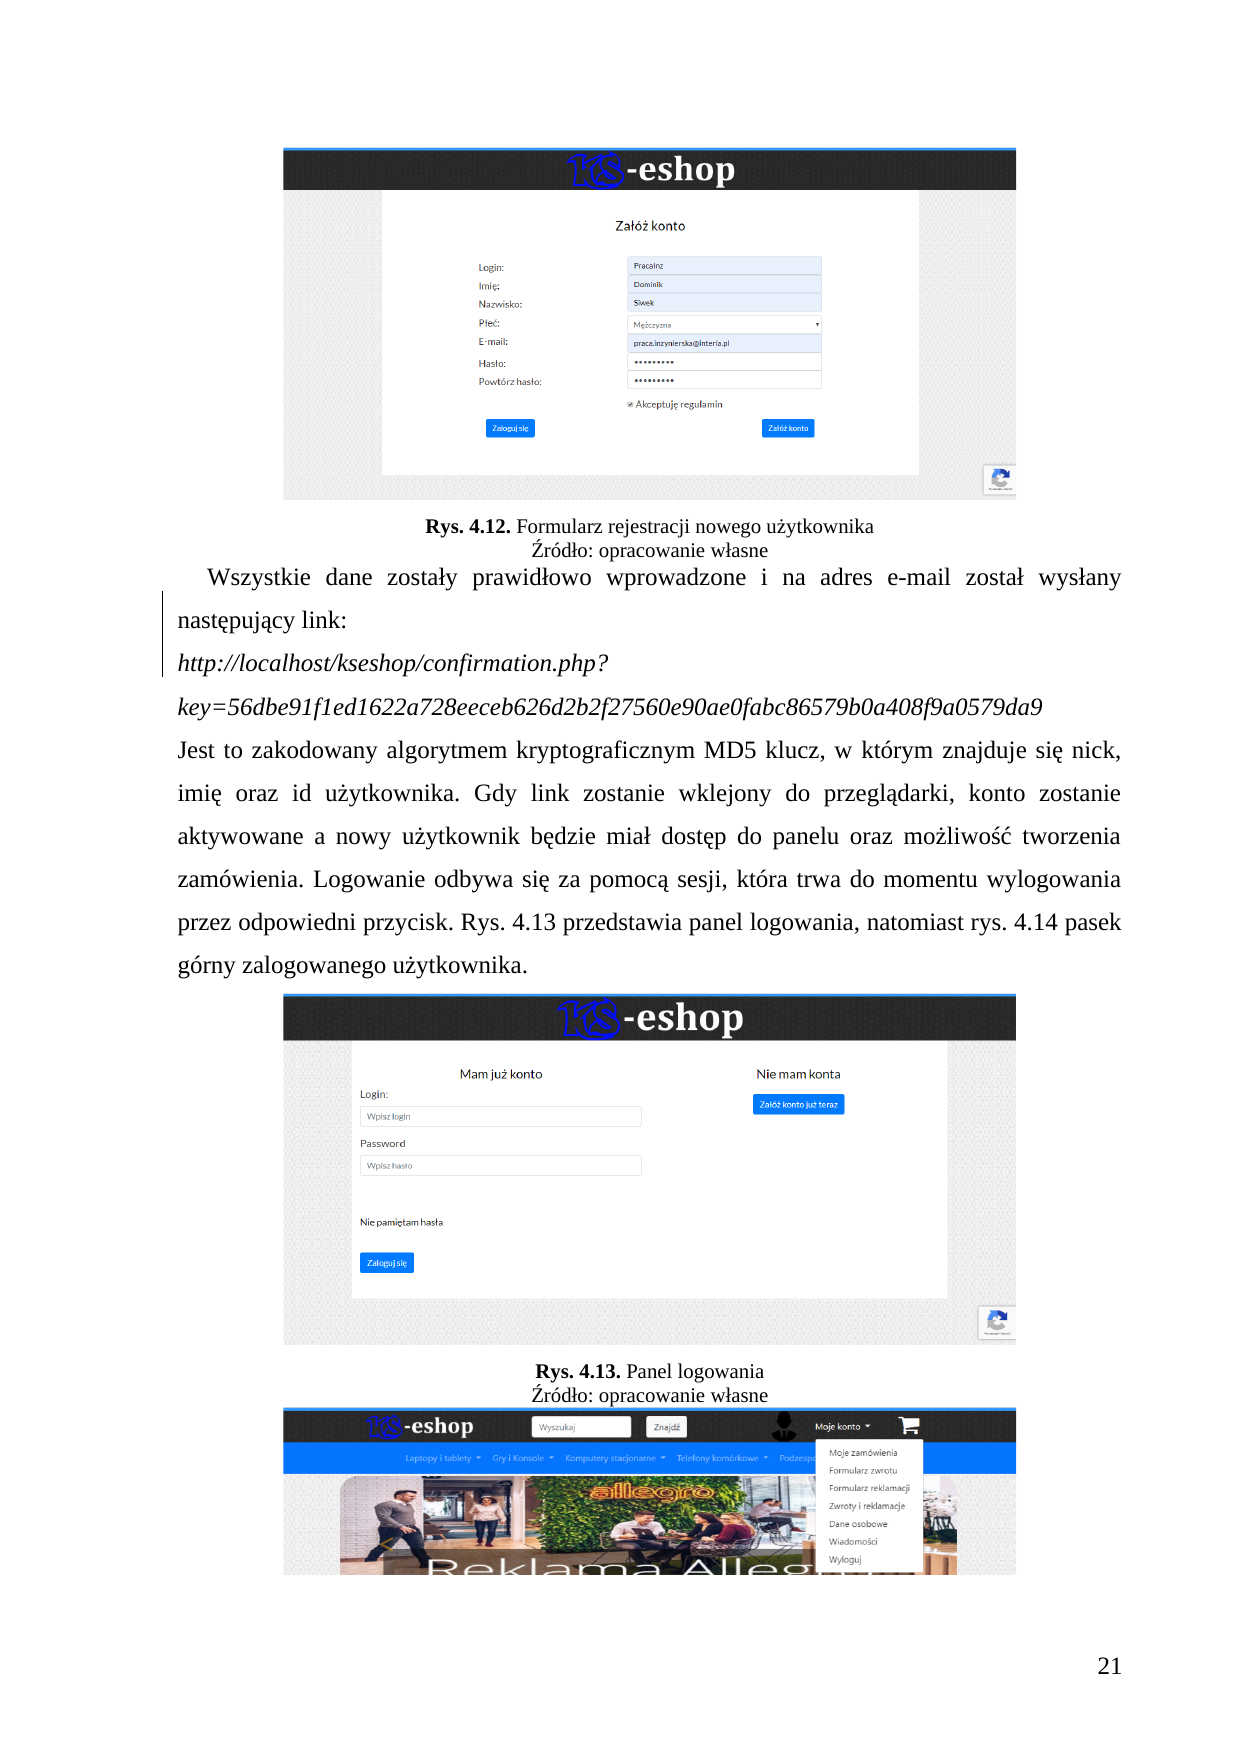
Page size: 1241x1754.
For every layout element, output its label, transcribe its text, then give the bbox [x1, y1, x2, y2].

picture [283, 1407, 1017, 1575]
text Rys. 4.13. Panel logowania [177, 1359, 1122, 1383]
picture [283, 147, 1017, 500]
text Rys. 4.12. Formularz rejestracji nowego użytkownika [177, 514, 1122, 538]
text Źródło: opracowanie własne [177, 538, 1122, 562]
text Źródło: opracowanie własne [177, 1383, 1122, 1407]
picture [283, 993, 1017, 1345]
text Wszystkie dane zostały prawidłowo wprowadzone i na adres e-mail został wysłany następujący link: http://localhost/kseshop/confirmation.php? key=56dbe91f1ed1622a728eeceb626d2b2f27560e90ae0fabc86579b0a408f9a0579da9 Jest to zakodowany algorytmem kryptograficznym MD5 klucz, w którym znajduje się nick, imię oraz id użytkownika. Gdy link zostanie wklejony do przeglądarki, konto zostanie aktywowane a nowy użytkownik będzie miał dostęp do panelu oraz możliwość tworzenia zamówienia. Logowanie odbywa się za pomocą sesji, która trwa do momentu wylogowania przez odpowiedni przycisk. Rys. 4.13 przedstawia panel logowania, natomiast rys. 4.14 pasek górny zalogowanego użytkownika. [177, 562, 1122, 979]
